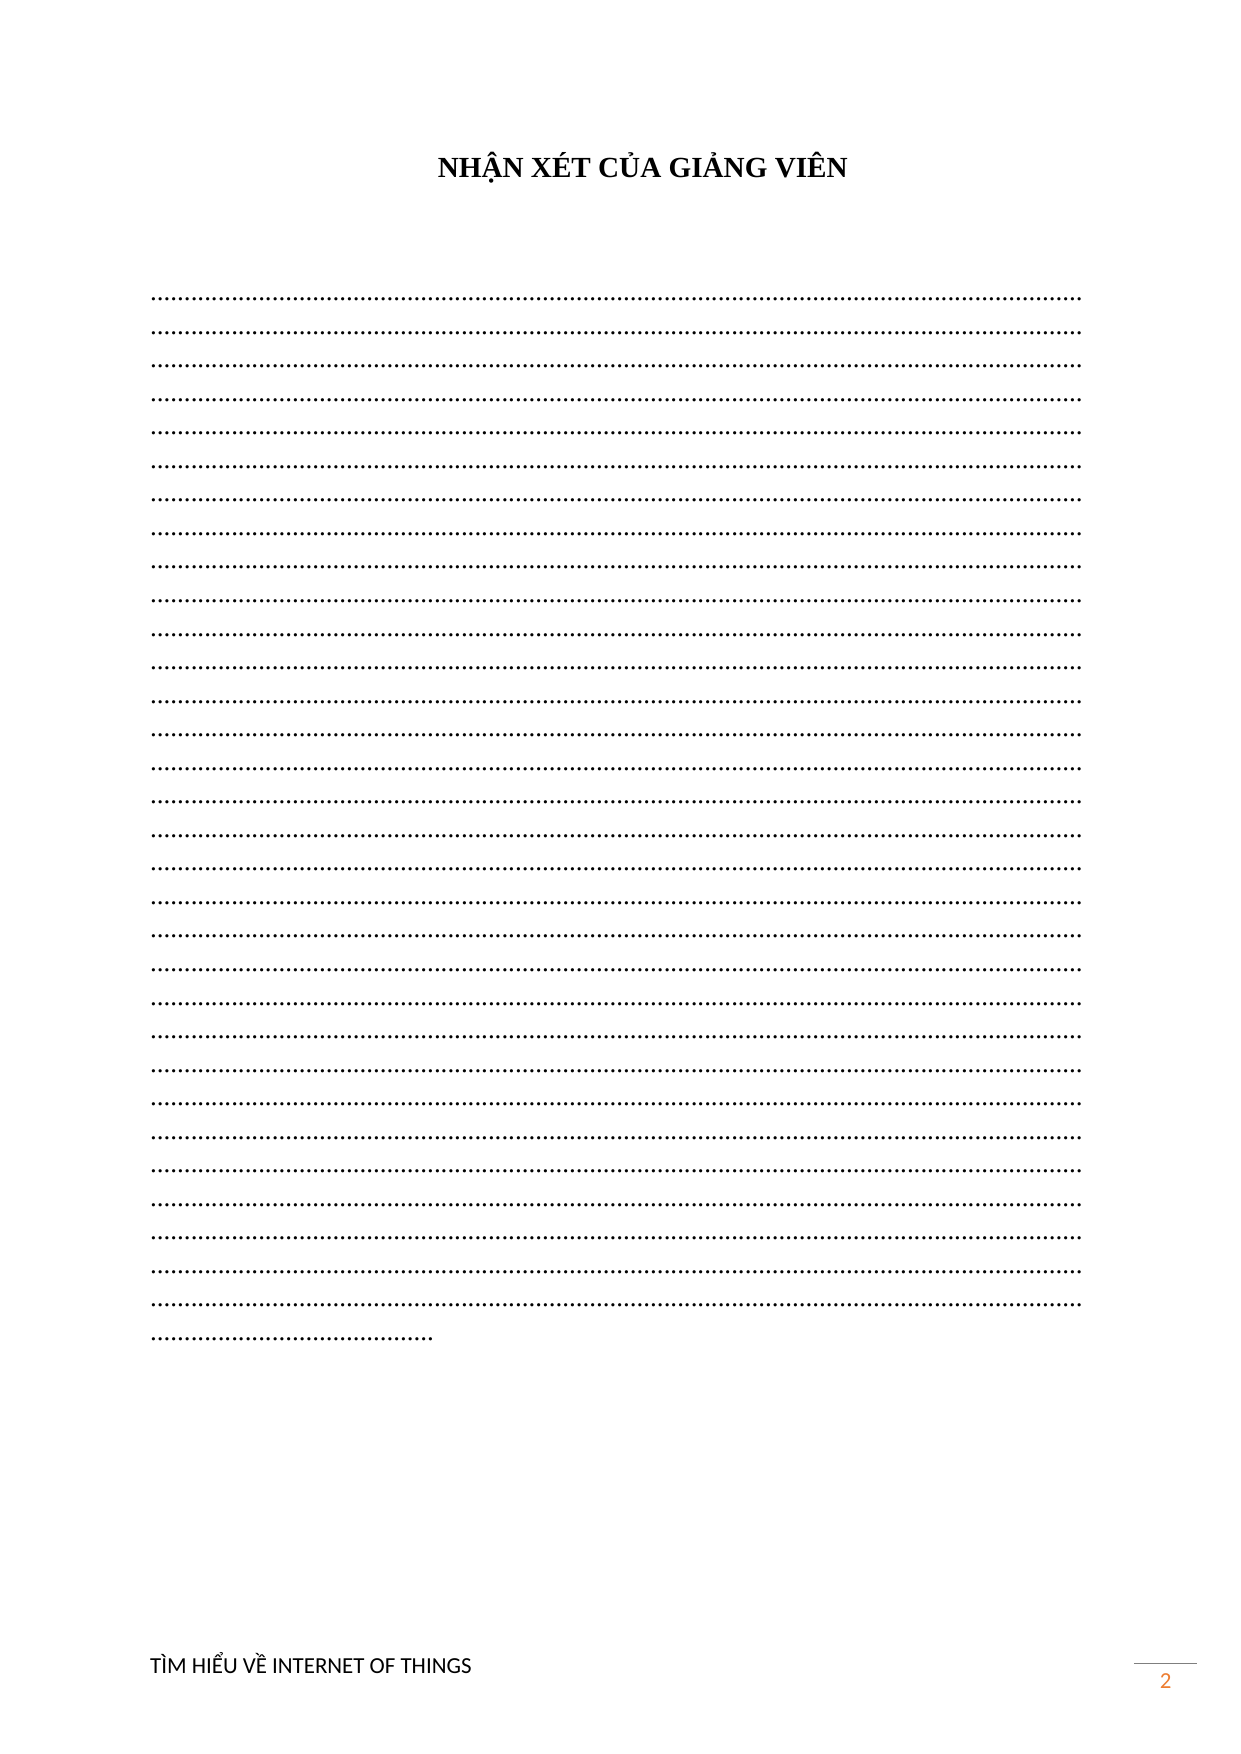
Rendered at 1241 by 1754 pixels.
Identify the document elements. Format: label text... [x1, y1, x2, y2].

text NHẬN XÉT CỦA GIẢNG VIÊN [195, 150, 1090, 183]
text ................................................................................................................................................................................................................................................................................................................................................................................................................................................................................................................................................................................................................................................................................................................................................................................................................................................................................................................................................................................................................................................................................................................................................................................................................................................................................................................................................................................................................................................................................................................................................................................................................................................................................................................................................................................................................................................................................................................................................................................................................................................................................................................................................................................................................................................................................................................................................................................................................................................................................................................................................................................................................................................................................................................................................................................................................................................................................................................................................................................................................................................................................................................................................................................................................................................................................................................................................................................................................................................................................................................................................................................................................................................................................................................................................................................................................................................................................................................................................................................................................................................................................................................................................................................................................................................................................................................................................................................................................................................................................................ [150, 275, 1090, 1346]
